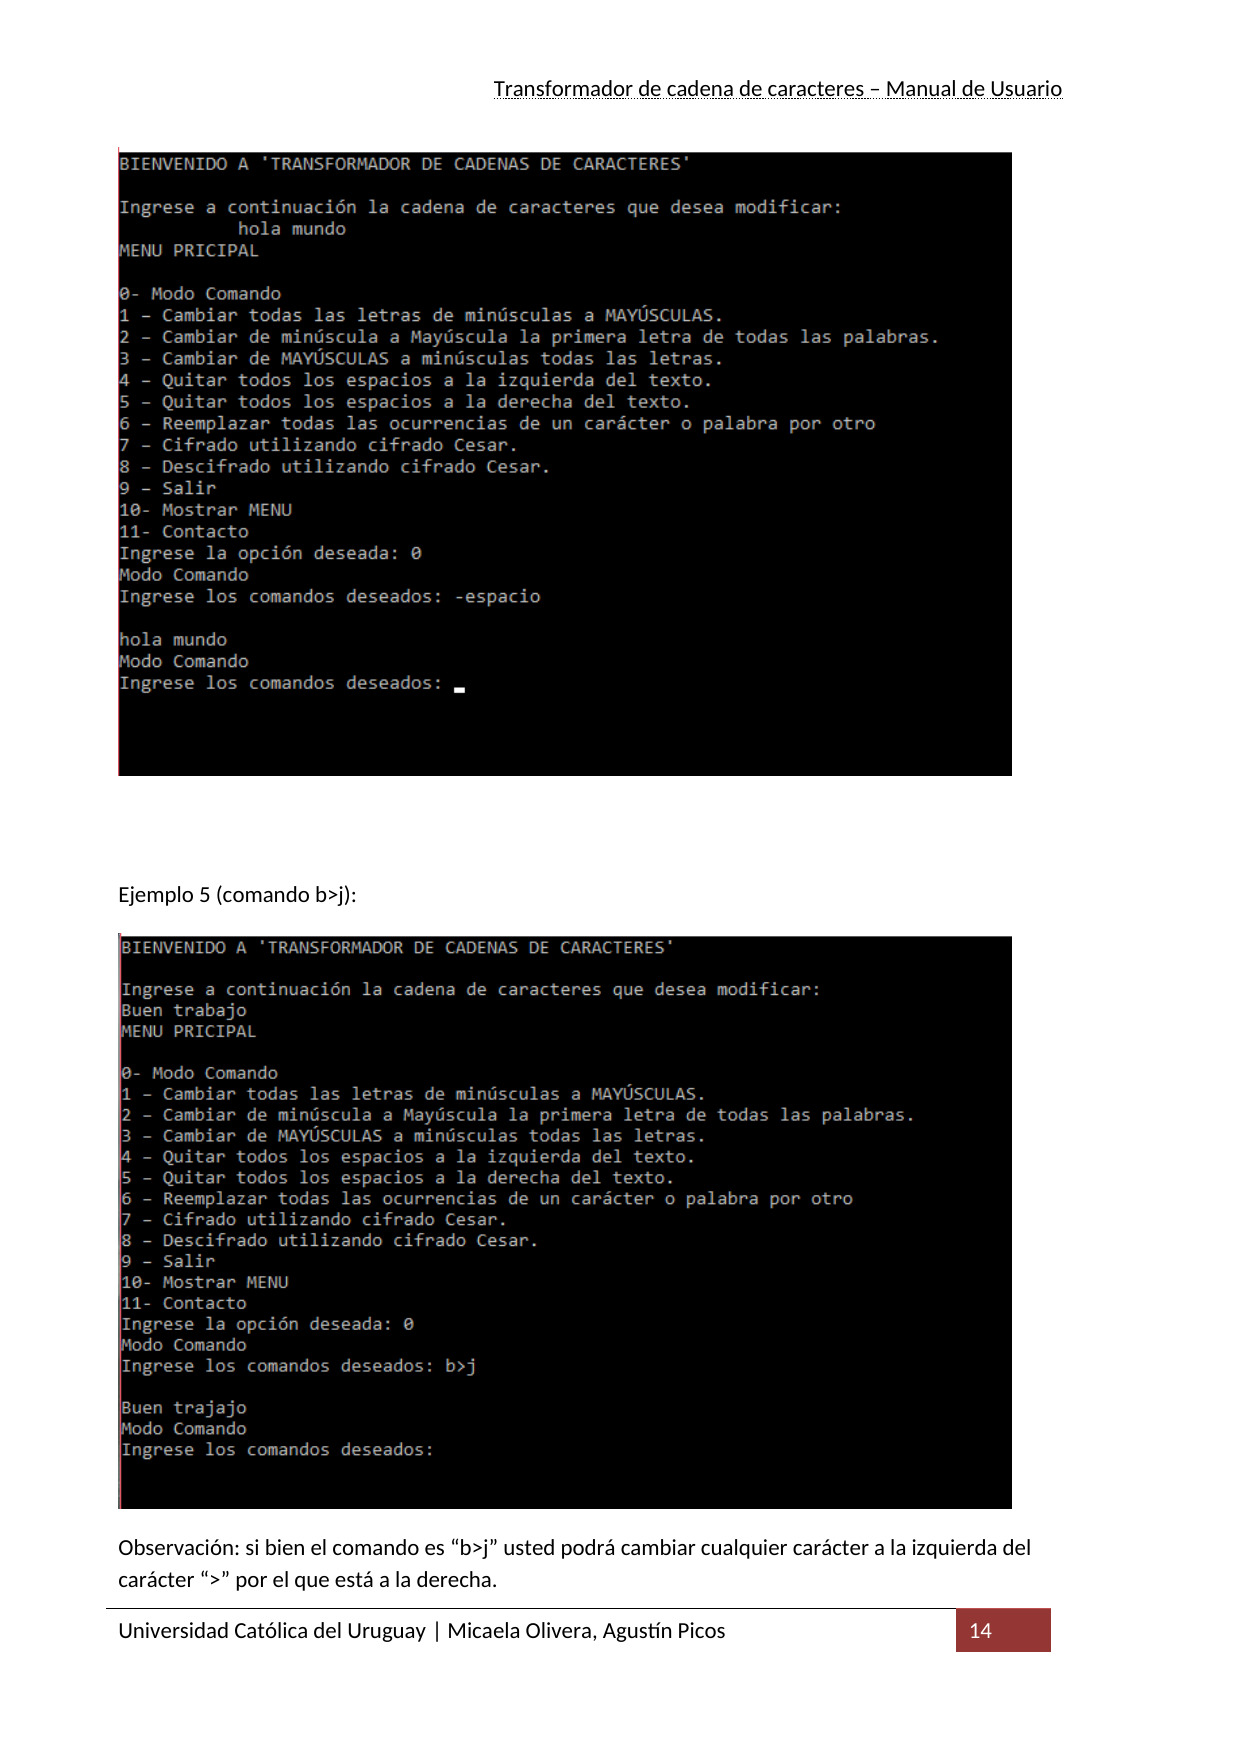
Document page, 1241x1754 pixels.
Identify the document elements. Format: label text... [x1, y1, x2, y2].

picture [118, 147, 1012, 776]
picture [118, 933, 1012, 1509]
text Ejemplo 5 (comando b>j): [118, 880, 1063, 908]
text Observación: si bien el comando es “b>j” usted podrá cambiar cualquier carácter a la izquierda del carácter “>” por el que está a la derecha. [118, 1533, 1063, 1594]
